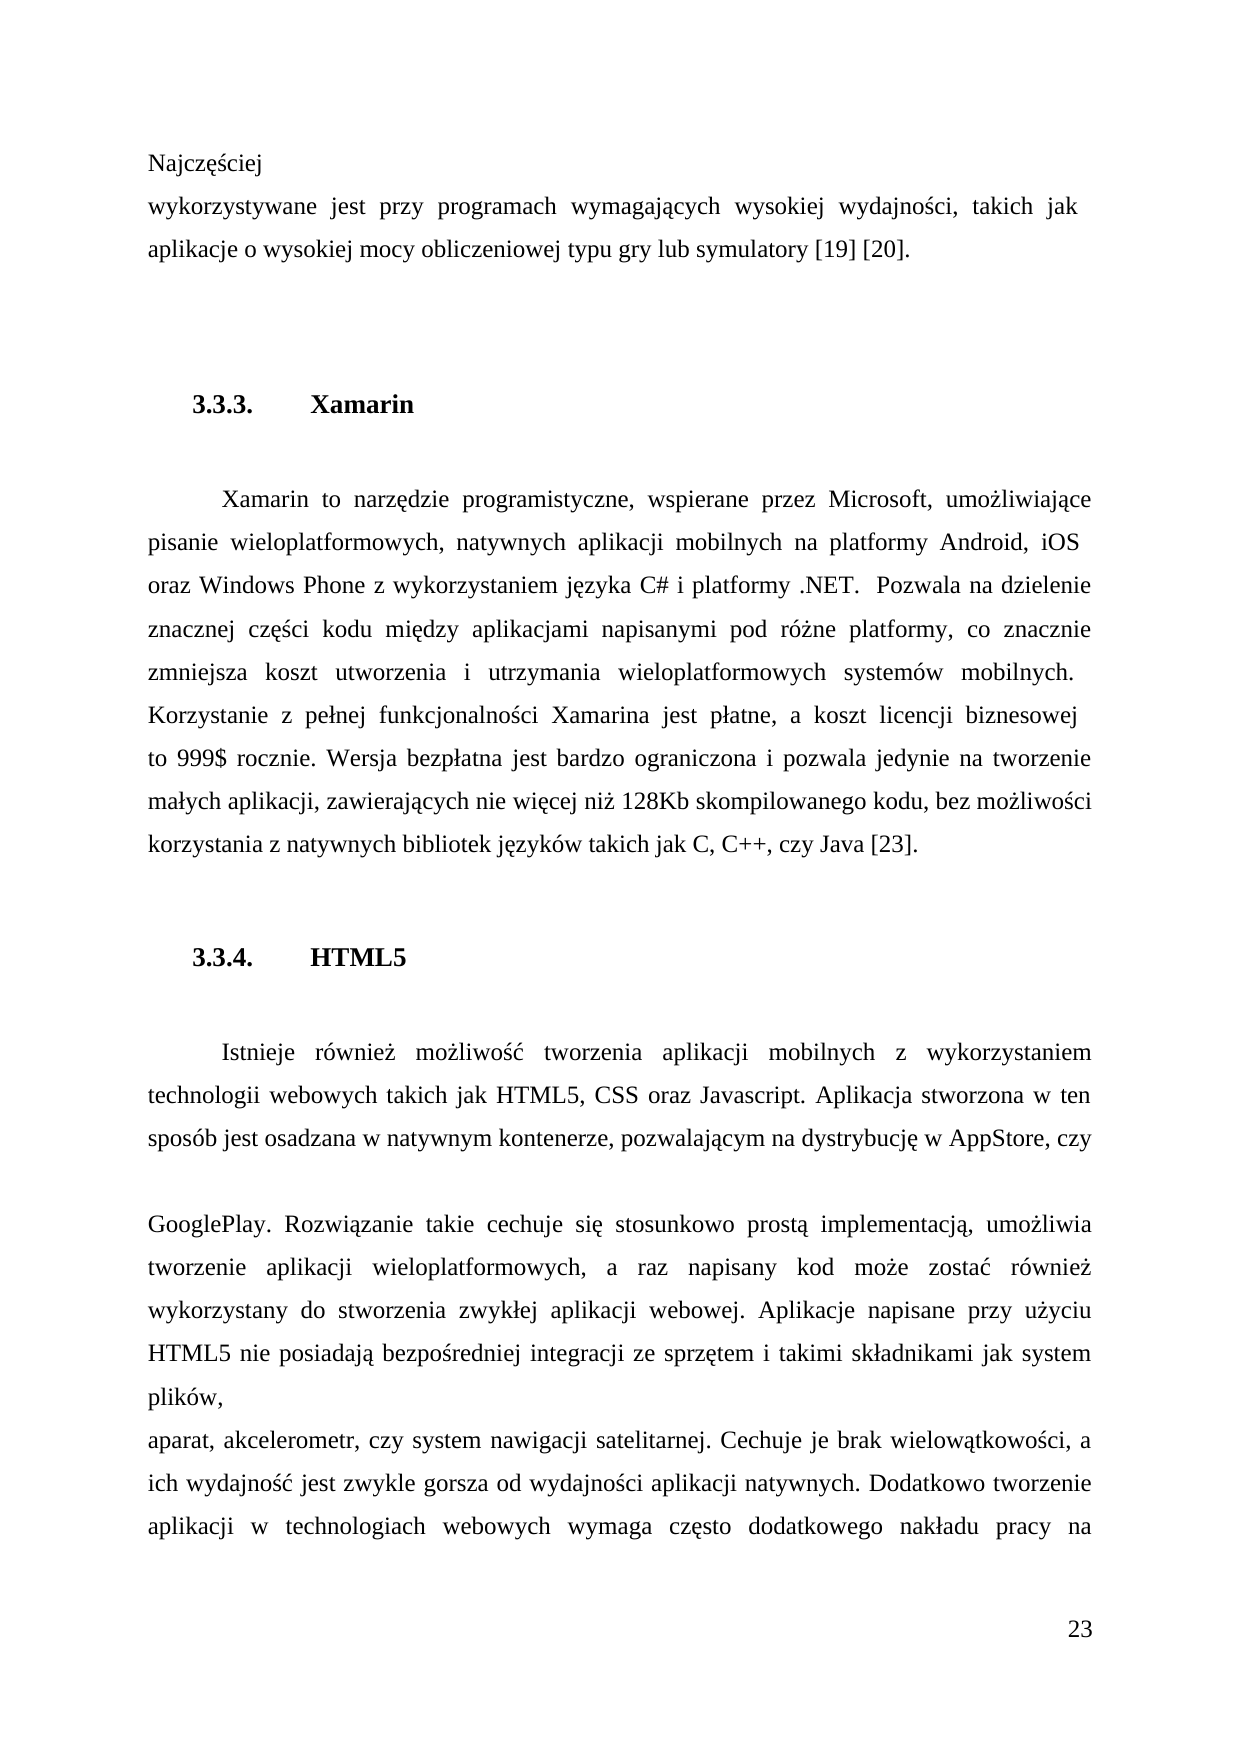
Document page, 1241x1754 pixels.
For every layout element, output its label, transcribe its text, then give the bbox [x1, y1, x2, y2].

subtitle Xamarin [192, 388, 1092, 419]
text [148, 148, 1092, 263]
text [148, 1037, 1092, 1540]
text Xamarin to narzędzie programistyczne, wspierane przez Microsoft, umożliwiające pisanie wieloplatformowych, natywnych aplikacji mobilnych na platformy Android, iOS oraz Windows Phone z wykorzystaniem języka C# i platformy .NET. Pozwala na dzielenie znacznej części kodu między aplikacjami napisanymi pod różne platformy, co znacznie zmniejsza koszt utworzenia i utrzymania wieloplatformowych systemów mobilnych. Korzystanie z pełnej funkcjonalności Xamarina jest płatne, a koszt licencji biznesowej to 999$ rocznie. Wersja bezpłatna jest bardzo ograniczona i pozwala jedynie na tworzenie małych aplikacji, zawierających nie więcej niż 128Kb skompilowanego kodu, bez możliwości korzystania z natywnych bibliotek języków takich jak C, C++, czy Java [23]. [148, 484, 1092, 858]
subtitle HTML5 [192, 941, 1092, 972]
